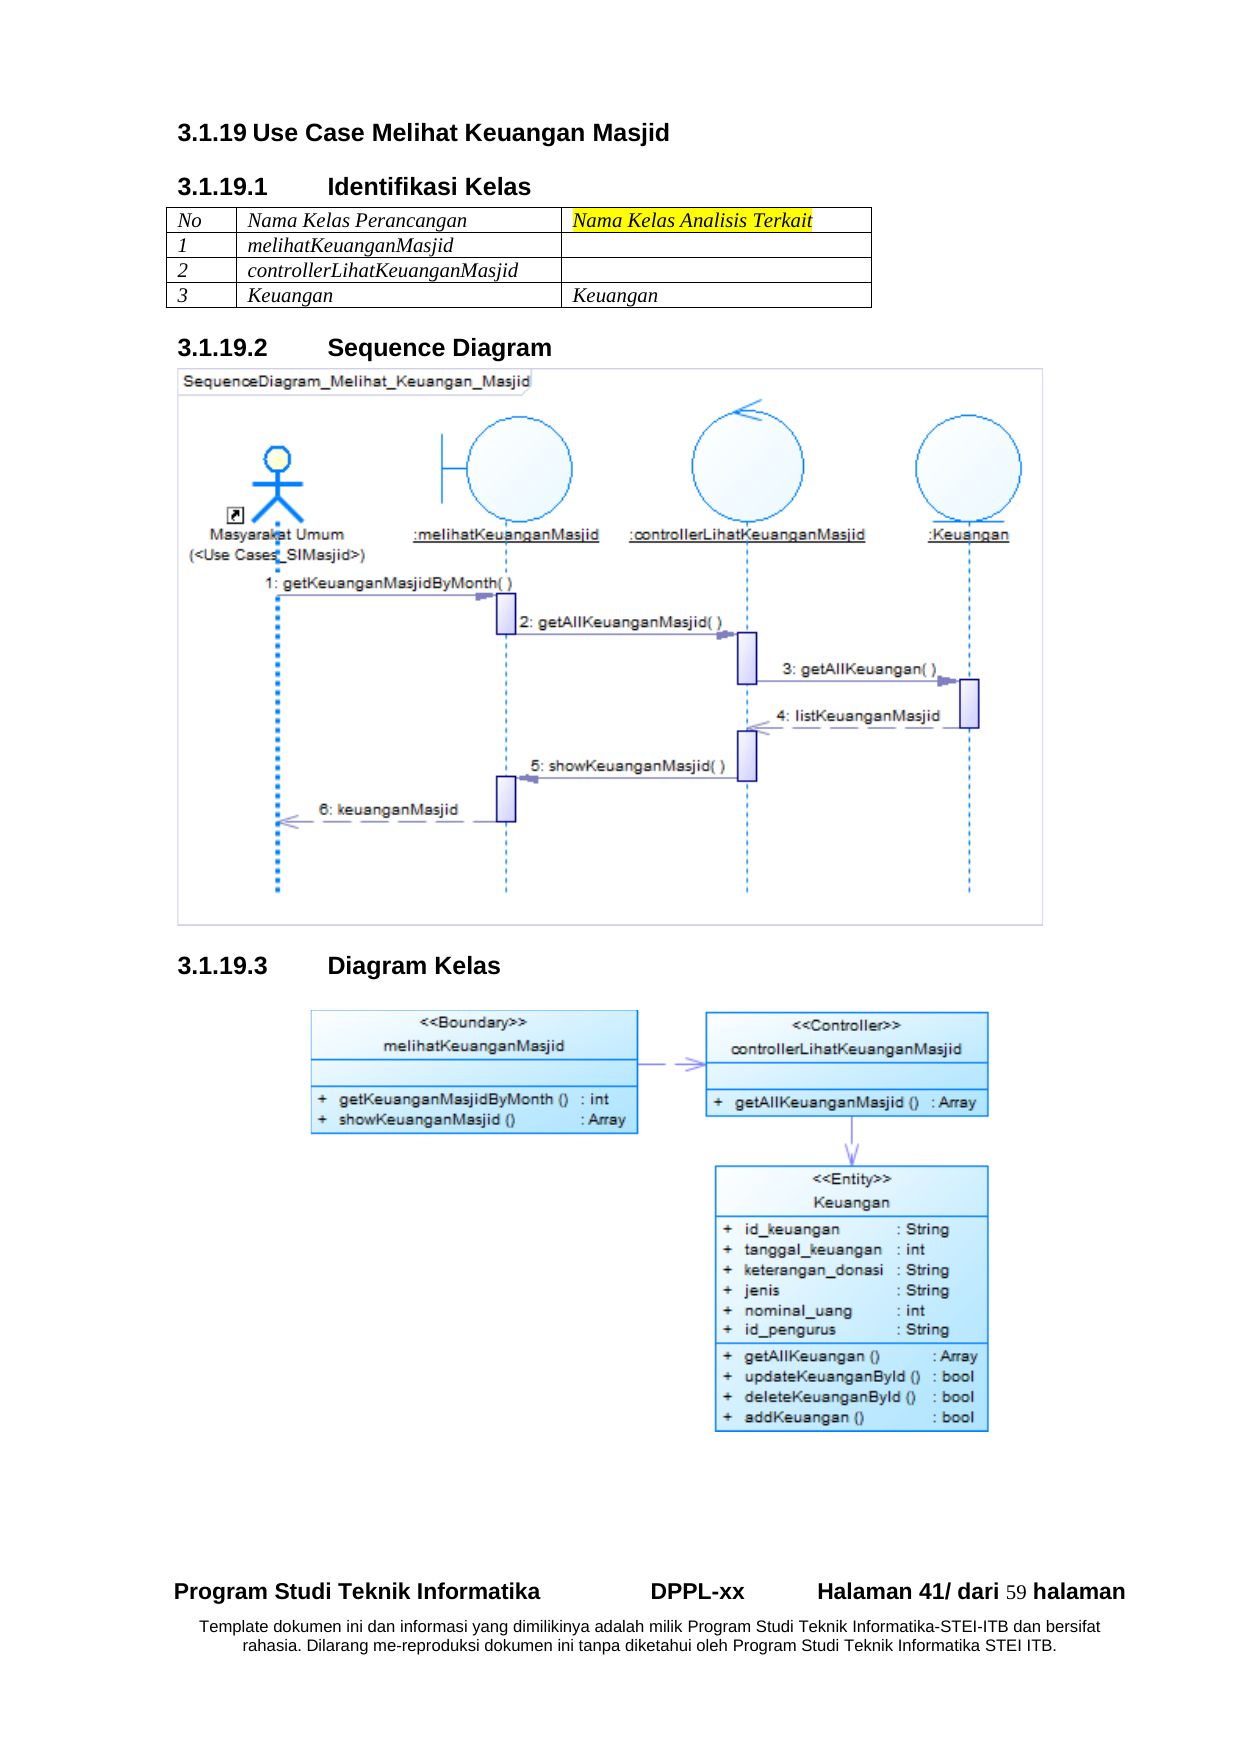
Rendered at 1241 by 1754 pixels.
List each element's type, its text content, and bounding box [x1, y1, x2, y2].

table_header No [167, 208, 236, 232]
table_cell 2 [167, 258, 236, 282]
table_cell controllerLihatKeuanganMasjid [237, 258, 561, 282]
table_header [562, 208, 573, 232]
table_cell [562, 233, 871, 257]
subtitle Identifikasi Kelas [177, 172, 1122, 201]
table_cell melihatKeuanganMasjid [237, 233, 561, 257]
picture [177, 368, 1044, 926]
subtitle Use Case Melihat Keuangan Masjid [177, 118, 1122, 147]
subtitle Diagram Kelas [177, 951, 1122, 979]
table_cell Keuangan [237, 283, 561, 307]
subtitle Sequence Diagram [177, 333, 1122, 362]
table_cell [562, 258, 871, 282]
table_cell Keuangan [562, 283, 871, 307]
table_header Nama Kelas Perancangan [237, 208, 561, 232]
table_cell 1 [167, 233, 236, 257]
table_cell 3 [167, 283, 236, 307]
picture [310, 1010, 989, 1432]
